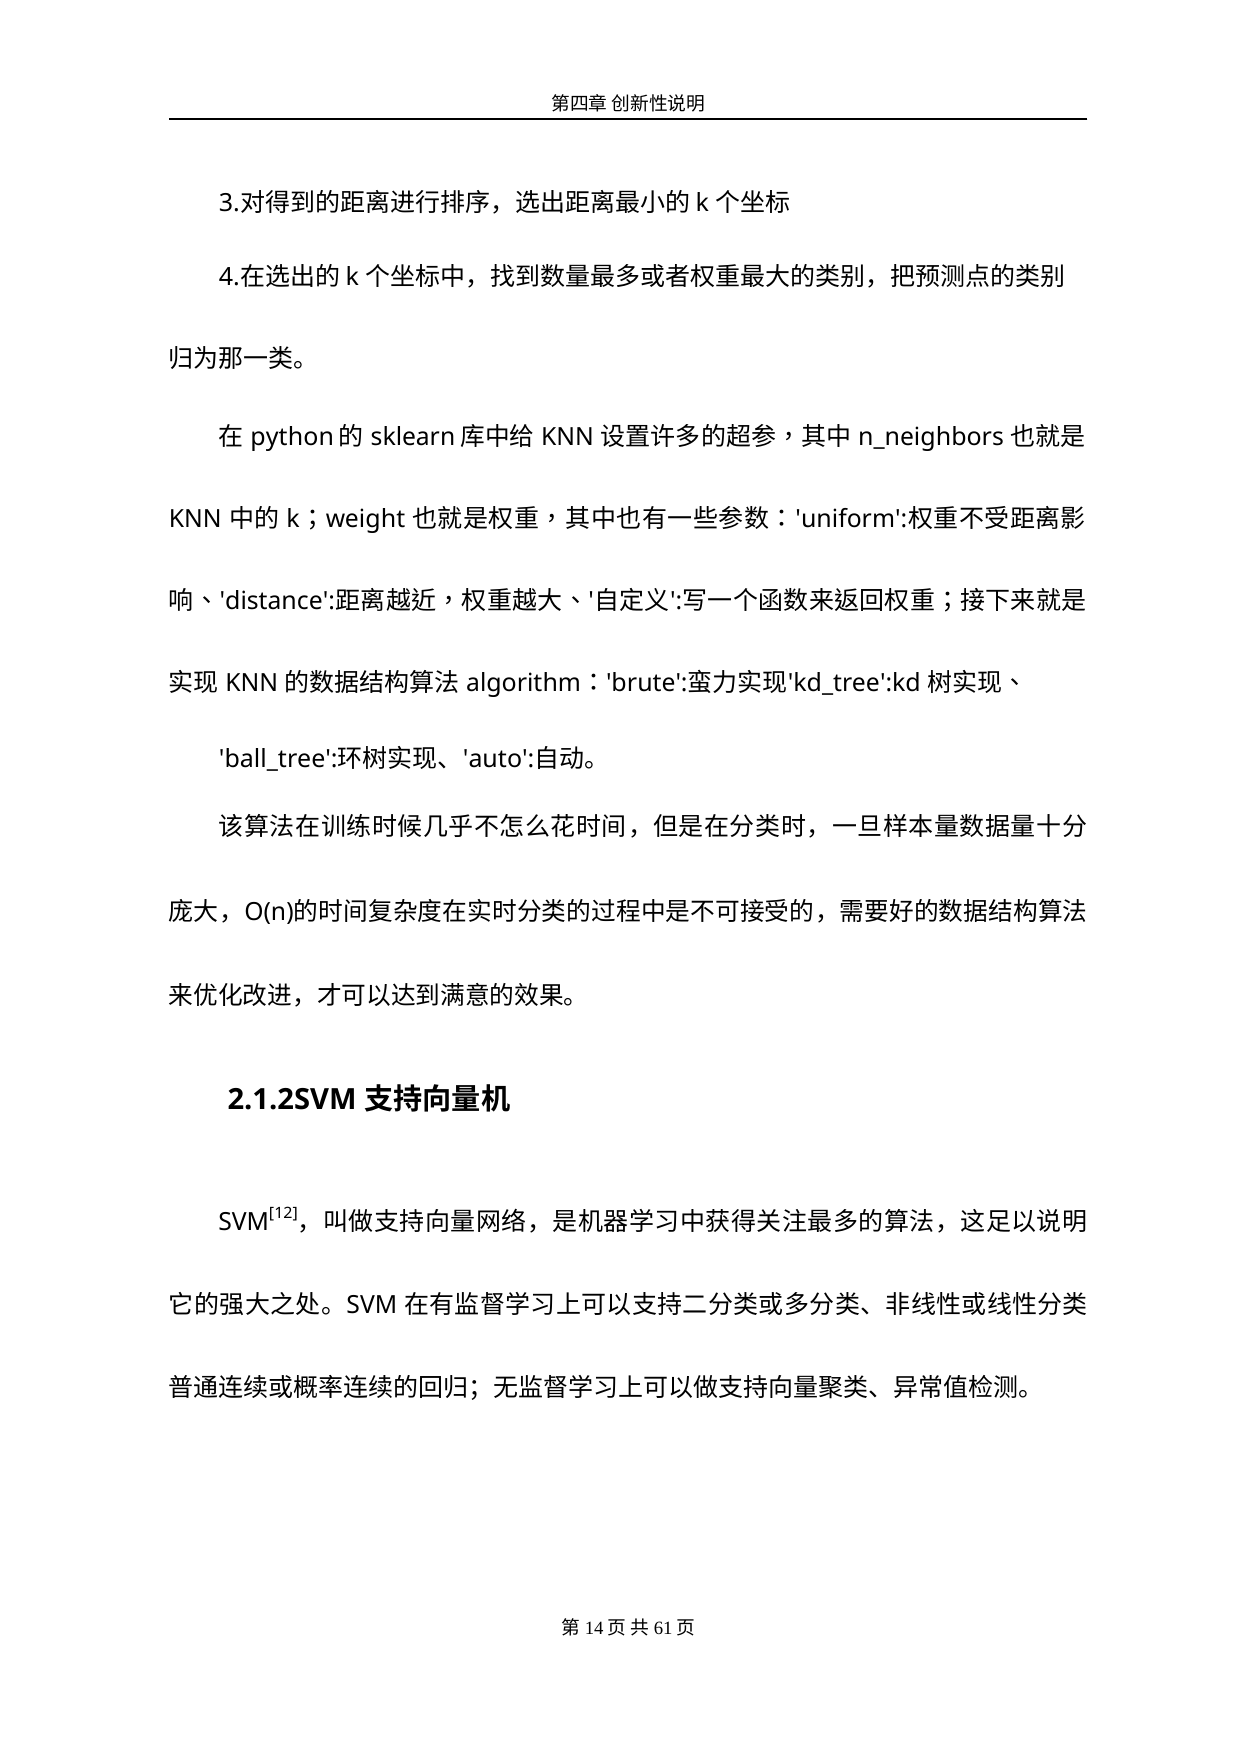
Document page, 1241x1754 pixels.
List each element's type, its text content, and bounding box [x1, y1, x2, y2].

text 'ball_tree':环树实现、'auto':自动。 [169, 724, 1087, 789]
text 3.对得到的距离进行排序，选出距离最小的 k 个坐标 [169, 168, 1087, 233]
text SVM[12]，叫做支持向量网络，是机器学习中获得关注最多的算法，这足以说明它的强大之处。SVM 在有监督学习上可以支持二分类或多分类、非线性或线性分类、普通连续或概率连续的回归；无监督学习上可以做支持向量聚类、异常值检测。 [169, 1187, 1087, 1418]
subtitle 2.1.2SVM 支持向量机 [169, 1064, 1087, 1129]
text 该算法在训练时候几乎不怎么花时间，但是在分类时，一旦样本量数据量十分庞大，O(n)的时间复杂度在实时分类的过程中是不可接受的，需要好的数据结构算法来优化改进，才可以达到满意的效果。 [169, 792, 1087, 1026]
text 4.在选出的 k 个坐标中，找到数量最多或者权重最大的类别，把预测点的类别归为那一类。 [169, 242, 1087, 389]
text 在 python的 sklearn库中给 KNN 设置许多的超参，其中 n_neighbors 也就是 KNN 中的 k；weight 也就是权重，其中也有一些参数：'uniform':权重不受距离影响、'distance':距离越近，权重越大、'自定义':写一个函数来返回权重；接下来就是实现 KNN 的数据结构算法 algorithm：'brute':蛮力实现'kd_tree':kd 树实现、 [169, 403, 1087, 714]
